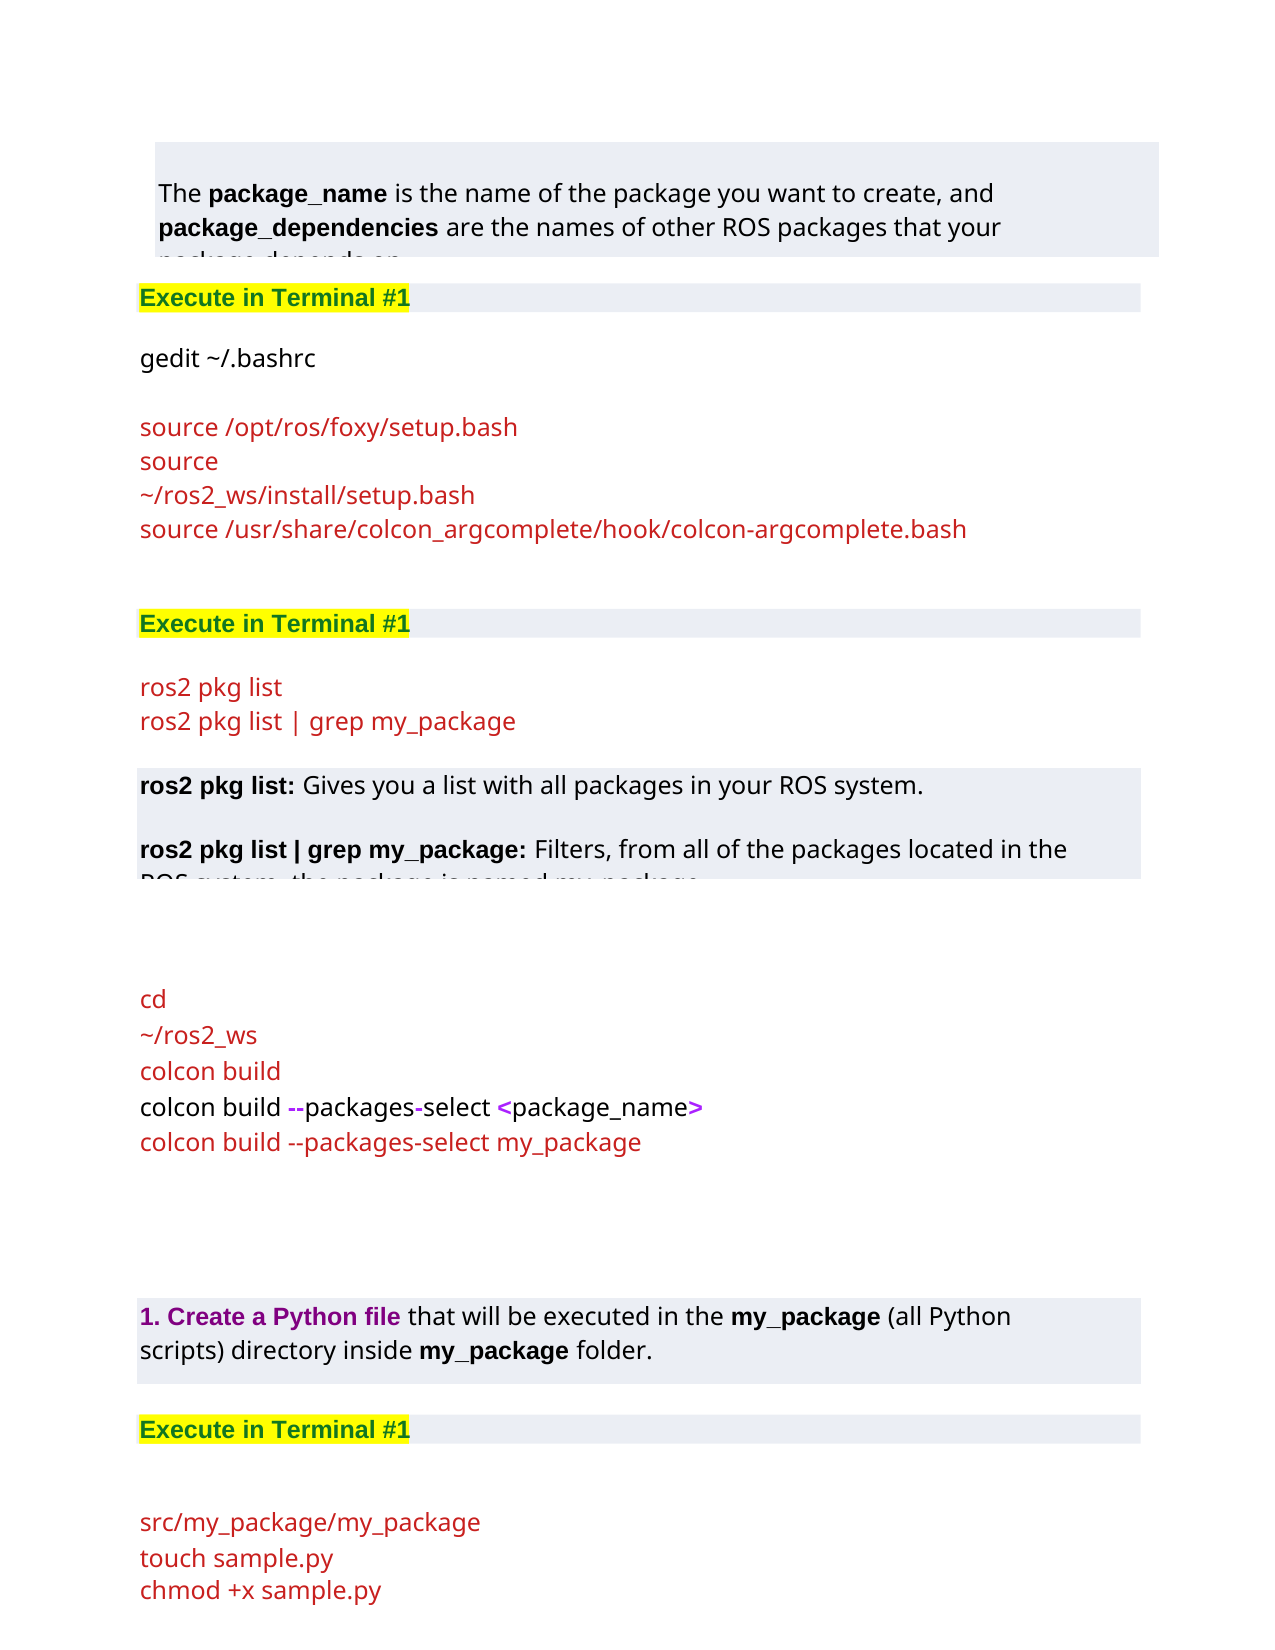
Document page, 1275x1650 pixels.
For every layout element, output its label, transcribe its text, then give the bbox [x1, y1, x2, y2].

text source /usr/share/colcon_argcomplete/hook/colcon-argcomplete.bash [139, 511, 1181, 545]
text chmod +x sample.py [139, 1577, 1181, 1605]
text gedit ~/.bashrc [139, 341, 1181, 375]
text colcon build --packages-select my_package [139, 1125, 1181, 1159]
text ros2 pkg list | grep my_package [139, 703, 1181, 737]
text source /opt/ros/foxy/setup.bash source ~/ros2_ws/install/setup.bash [139, 409, 537, 511]
text ros2 pkg list [139, 674, 1181, 702]
text src/my_package/my_package touch sample.py [139, 1505, 508, 1575]
text colcon build --packages-select <package_name> [139, 1089, 1181, 1123]
text cd ~/ros2_ws colcon build [139, 982, 289, 1087]
